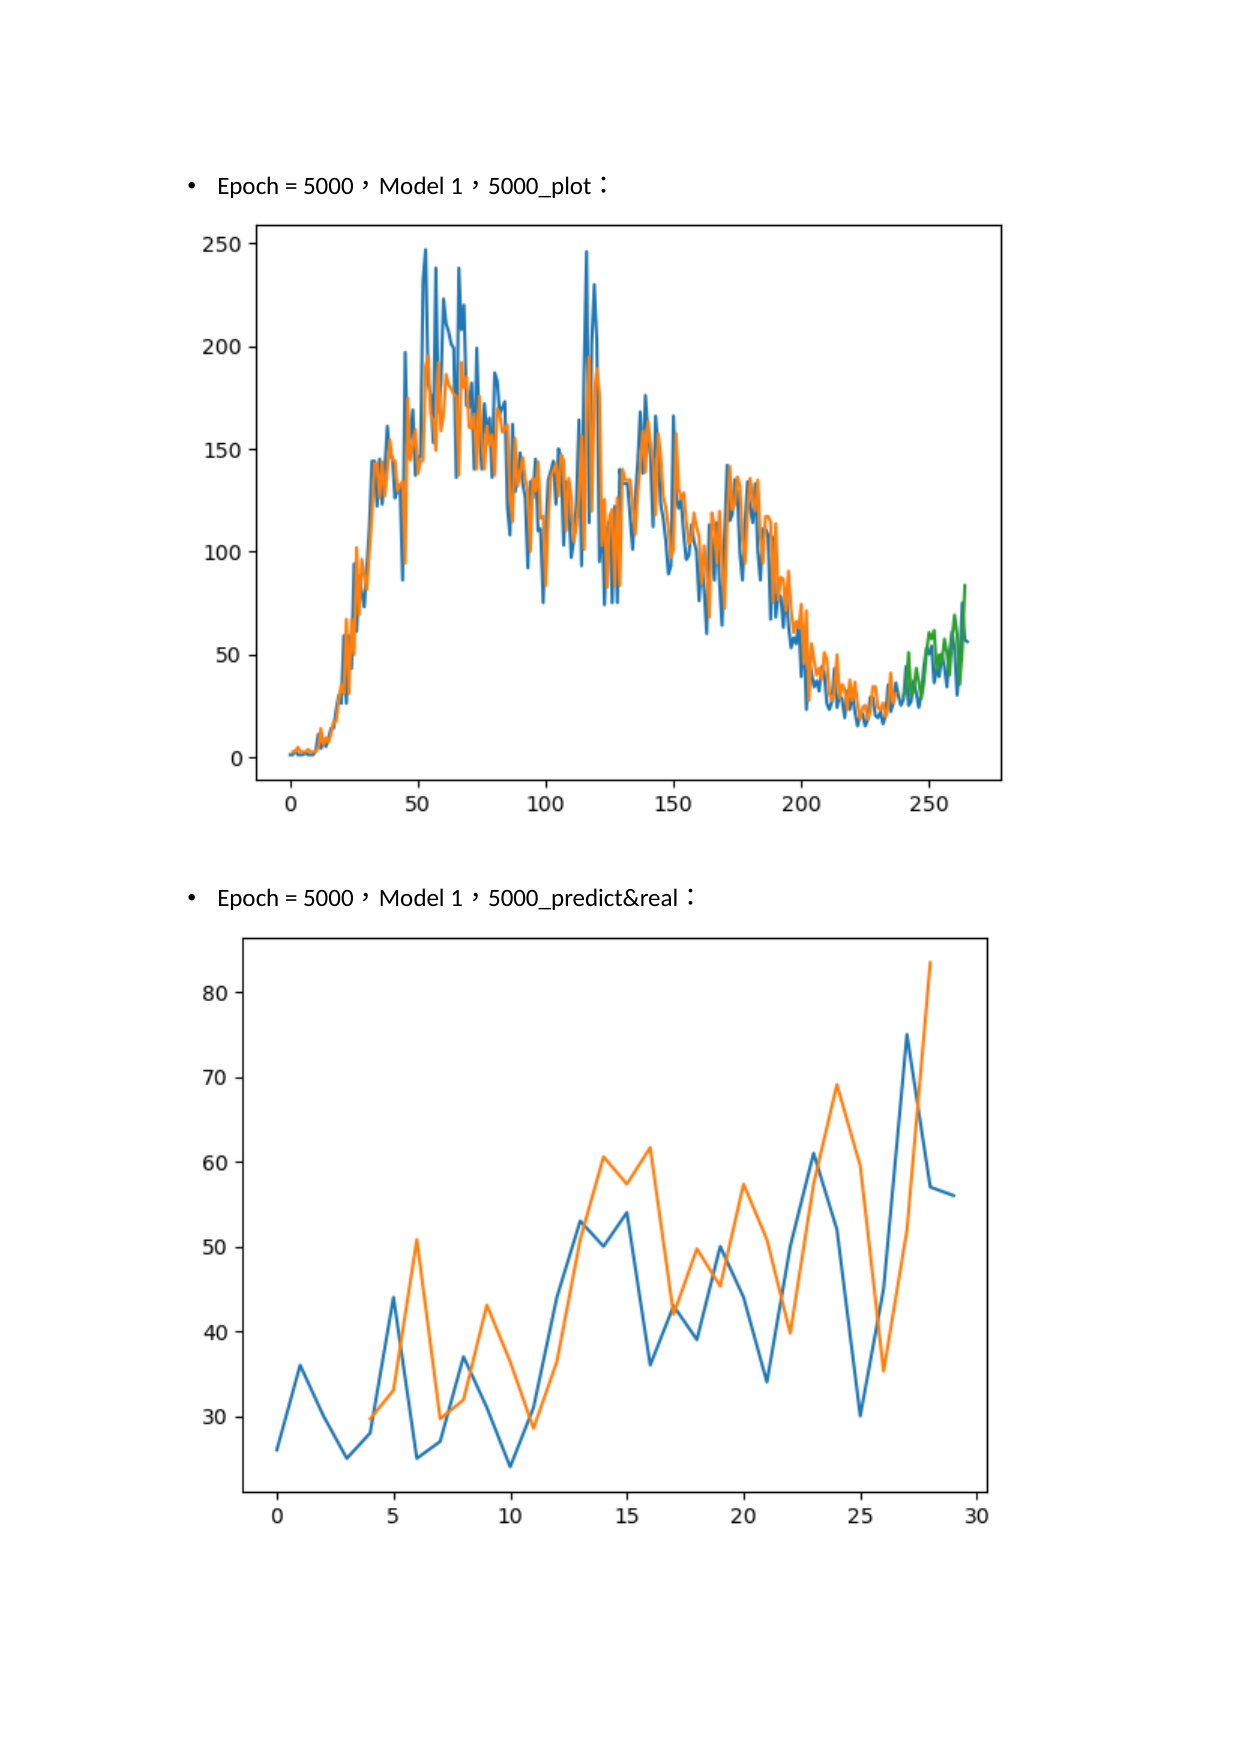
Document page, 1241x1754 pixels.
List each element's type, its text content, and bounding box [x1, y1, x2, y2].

list Epoch = 5000，Model 1，5000_predict&real： [187, 877, 1053, 914]
picture [187, 923, 1005, 1543]
picture [187, 211, 1016, 831]
list Epoch = 5000，Model 1，5000_plot： [187, 164, 1053, 202]
